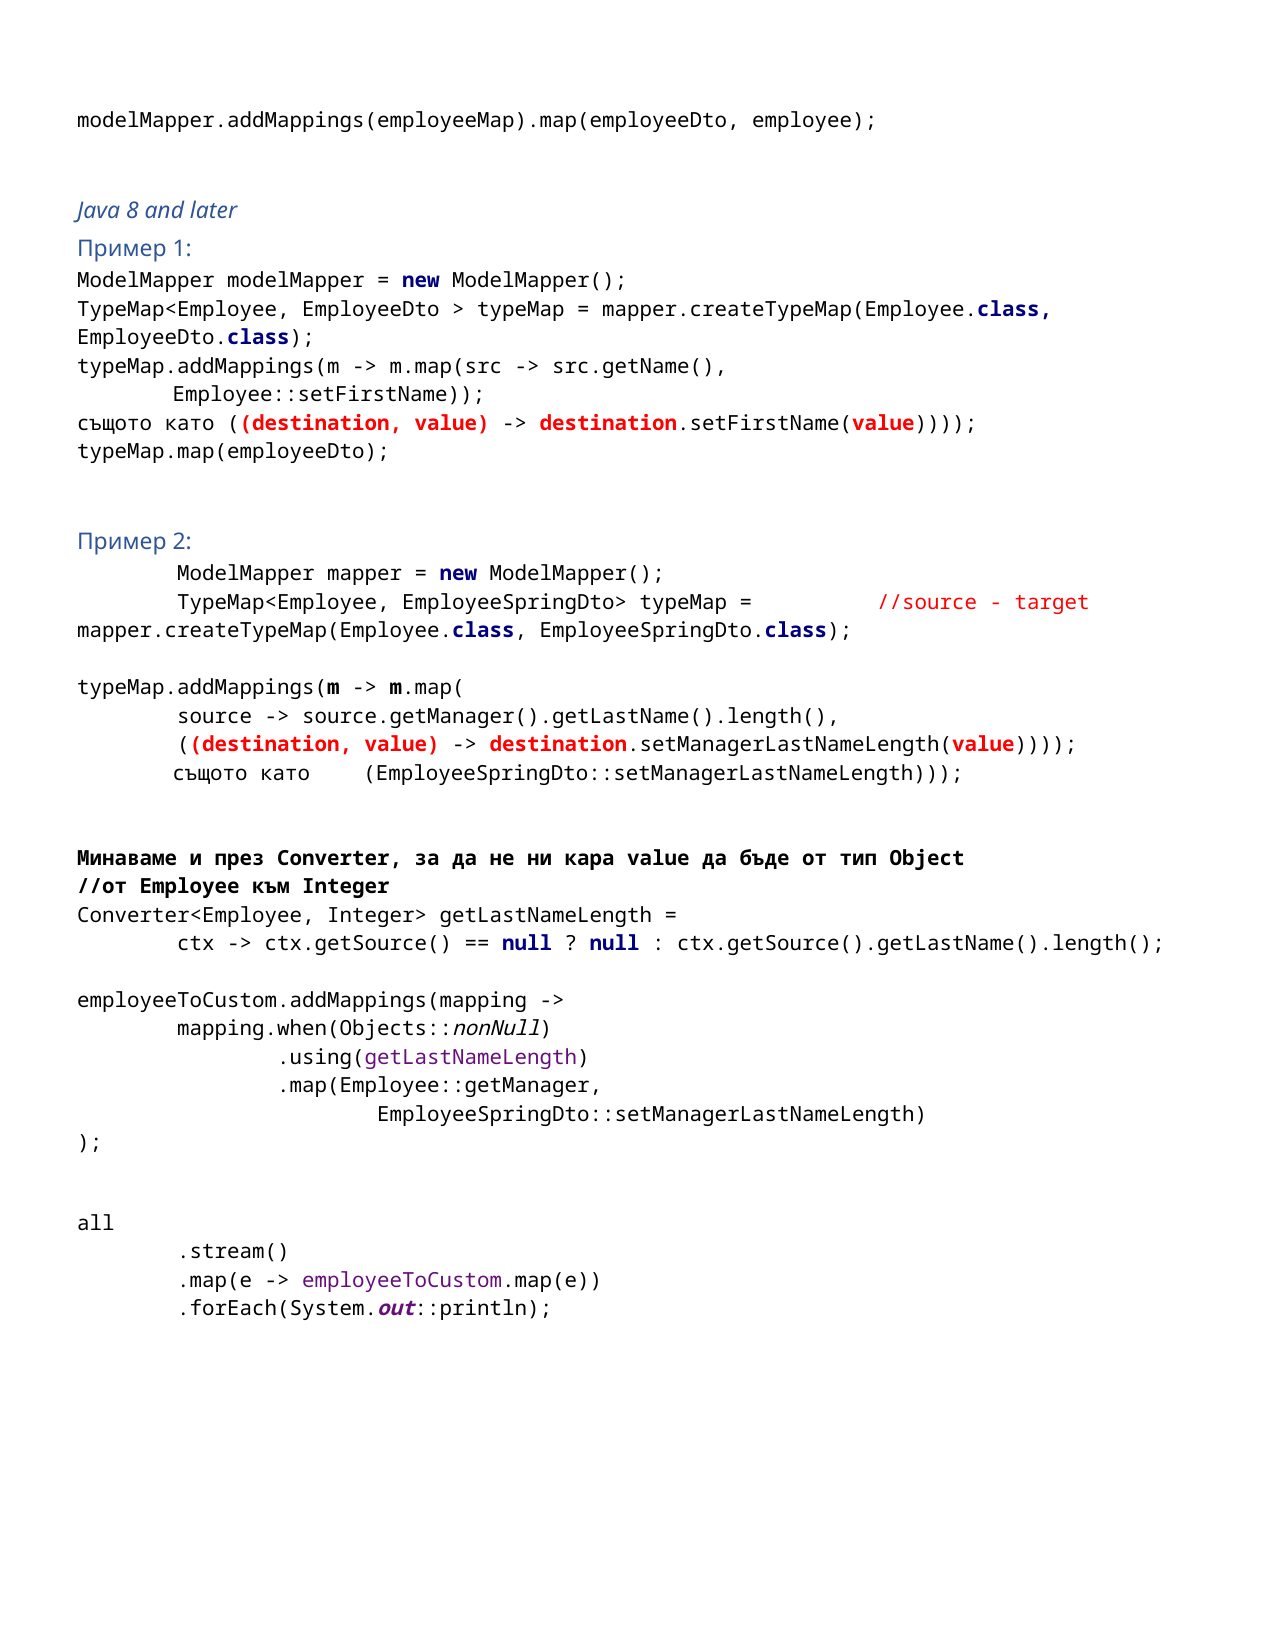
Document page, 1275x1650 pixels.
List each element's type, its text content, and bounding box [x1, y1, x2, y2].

subtitle Пример 1: [77, 232, 1198, 263]
text mapper.createTypeMap(Employee.class, EmployeeSpringDto.class); [77, 615, 1198, 644]
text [77, 77, 1198, 134]
text Employee::setFirstName)); [77, 379, 1198, 408]
text Минаваме и през Converter, за да не ни кара value да бъде от тип Object [77, 843, 1198, 871]
subtitle Java 8 and later [77, 194, 1198, 225]
text //от Employee към Integer [77, 871, 1198, 900]
text ModelMapper mapper = new ModelMapper(); TypeMap<Employee, EmployeeSpringDto> typeMap = //source - target [77, 558, 1198, 615]
text Converter<Employee, Integer> getLastNameLength = ctx -> ctx.getSource() == null ? null : ctx.getSource().getLastName().length(); employeeToCustom.addMappings(mapping -> mapping.when(Objects::nonNull) .using(getLastNameLength) .map(Employee::getManager, EmployeeSpringDto::setManagerLastNameLength) ); [77, 900, 1198, 1179]
text същото като (EmployeeSpringDto::setManagerLastNameLength))); [77, 758, 1198, 786]
text typeMap.addMappings(m -> m.map( source -> source.getManager().getLastName().length(), ((destination, value) -> destination.setManagerLastNameLength(value)))); [77, 672, 1198, 758]
text ModelMapper modelMapper = new ModelMapper(); TypeMap<Employee, EmployeeDto > typeMap = mapper.createTypeMap(Employee.class, EmployeeDto.class); typeMap.addMappings(m -> m.map(src -> src.getName(), [77, 266, 1198, 379]
subtitle Пример 2: [77, 525, 1198, 556]
text същото като ((destination, value) -> destination.setFirstName(value)))); typeMap.map(employeeDto); [77, 408, 1198, 464]
text all .stream() .map(e -> employeeToCustom.map(e)) .forEach(System.out::println); [77, 1179, 1198, 1322]
